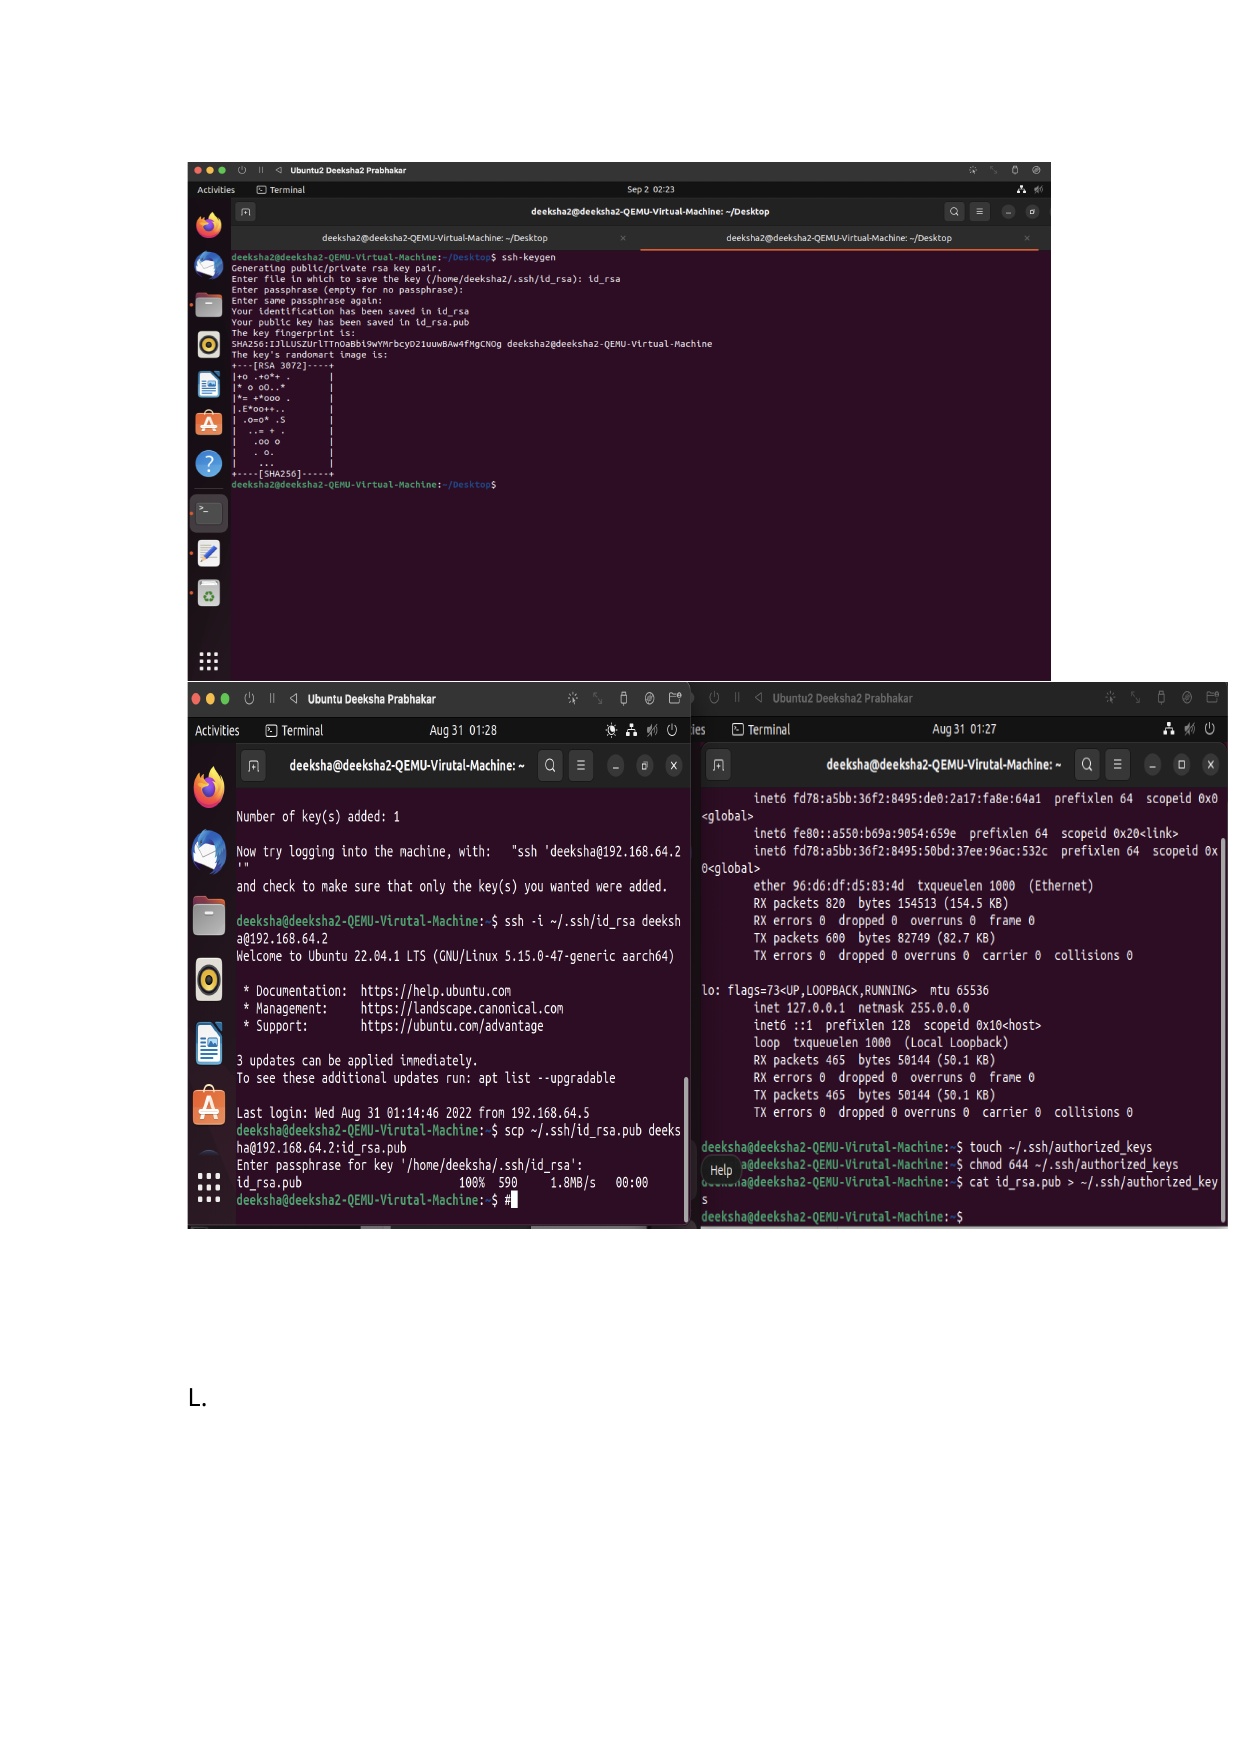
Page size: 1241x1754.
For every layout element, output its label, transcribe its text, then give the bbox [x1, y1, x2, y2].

picture [187, 162, 1051, 681]
list L. [187, 1364, 1053, 1429]
picture [187, 682, 1228, 1229]
